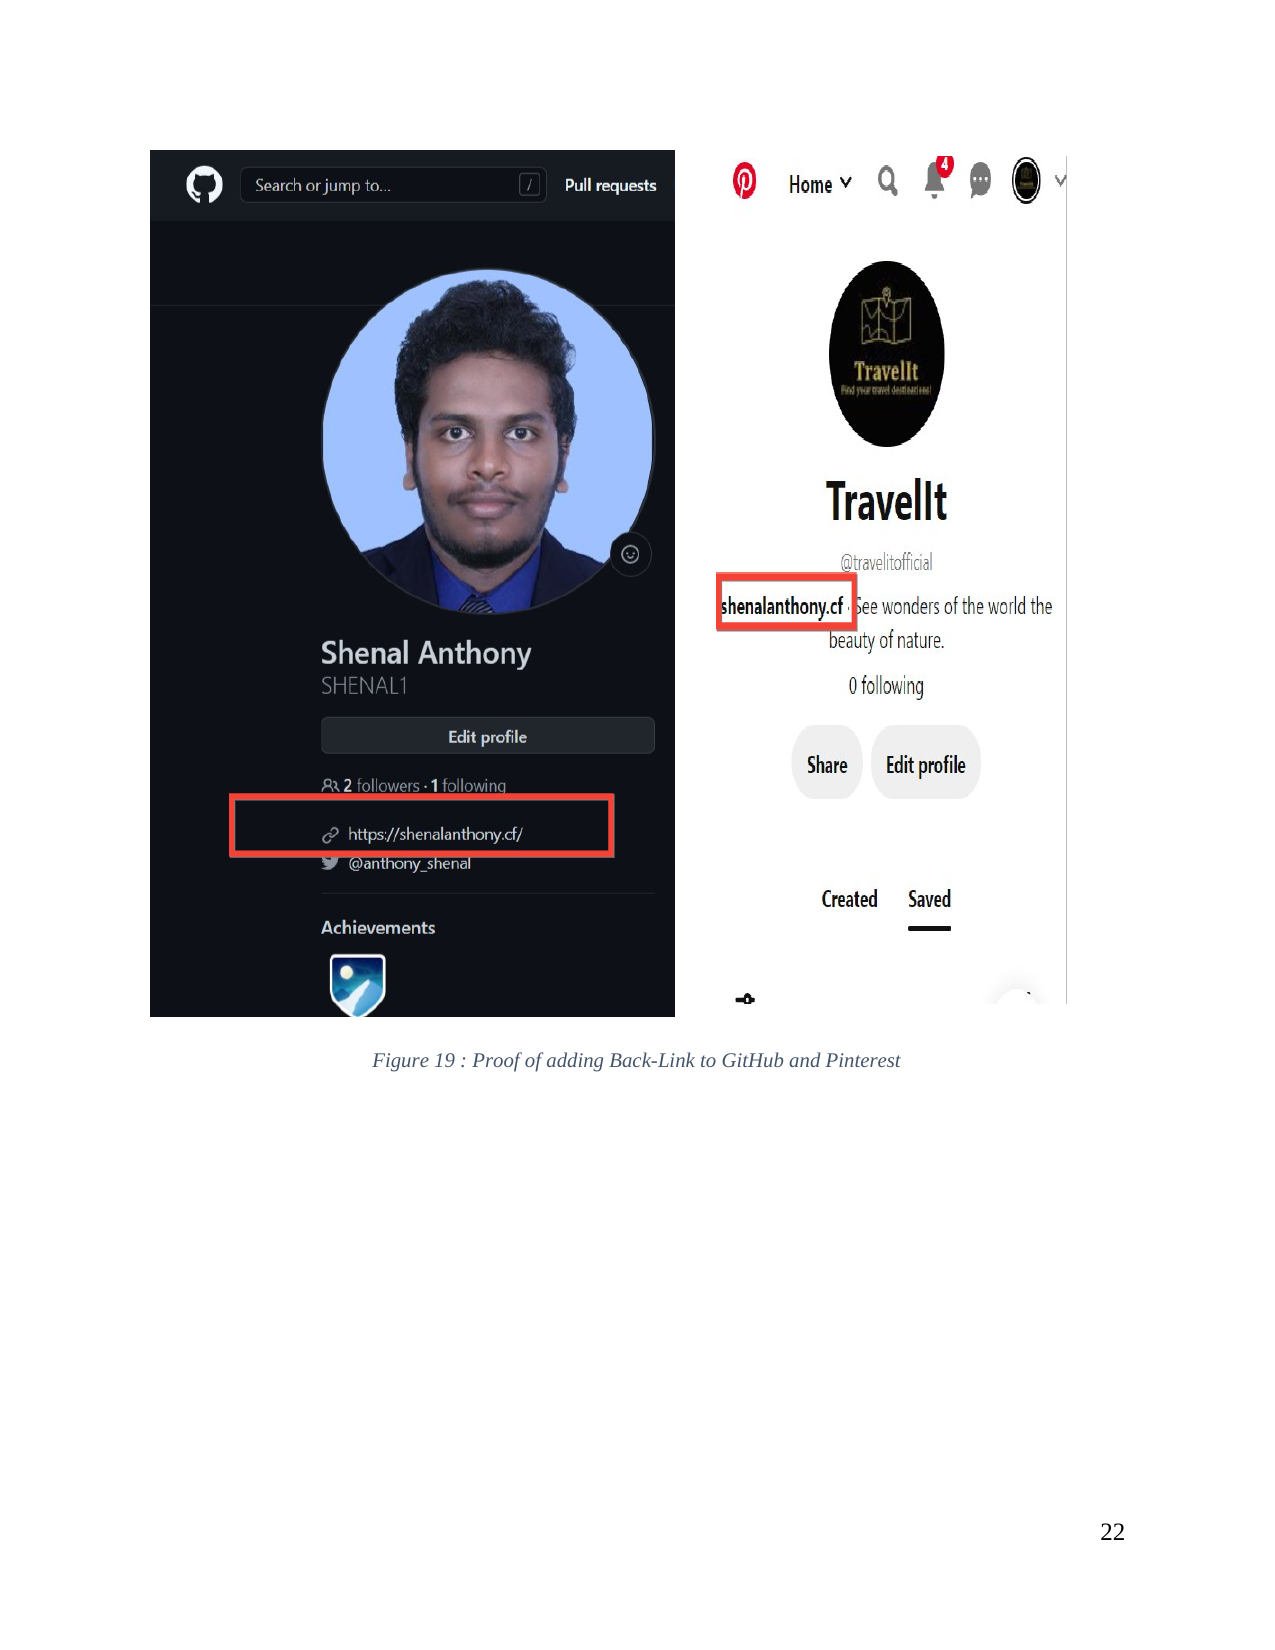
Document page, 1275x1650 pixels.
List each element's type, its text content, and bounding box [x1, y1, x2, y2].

picture [150, 150, 675, 1017]
text Figure 19 : Proof of adding Back-Link to GitHub and Pinterest [150, 1048, 1125, 1072]
picture [706, 156, 1073, 1004]
